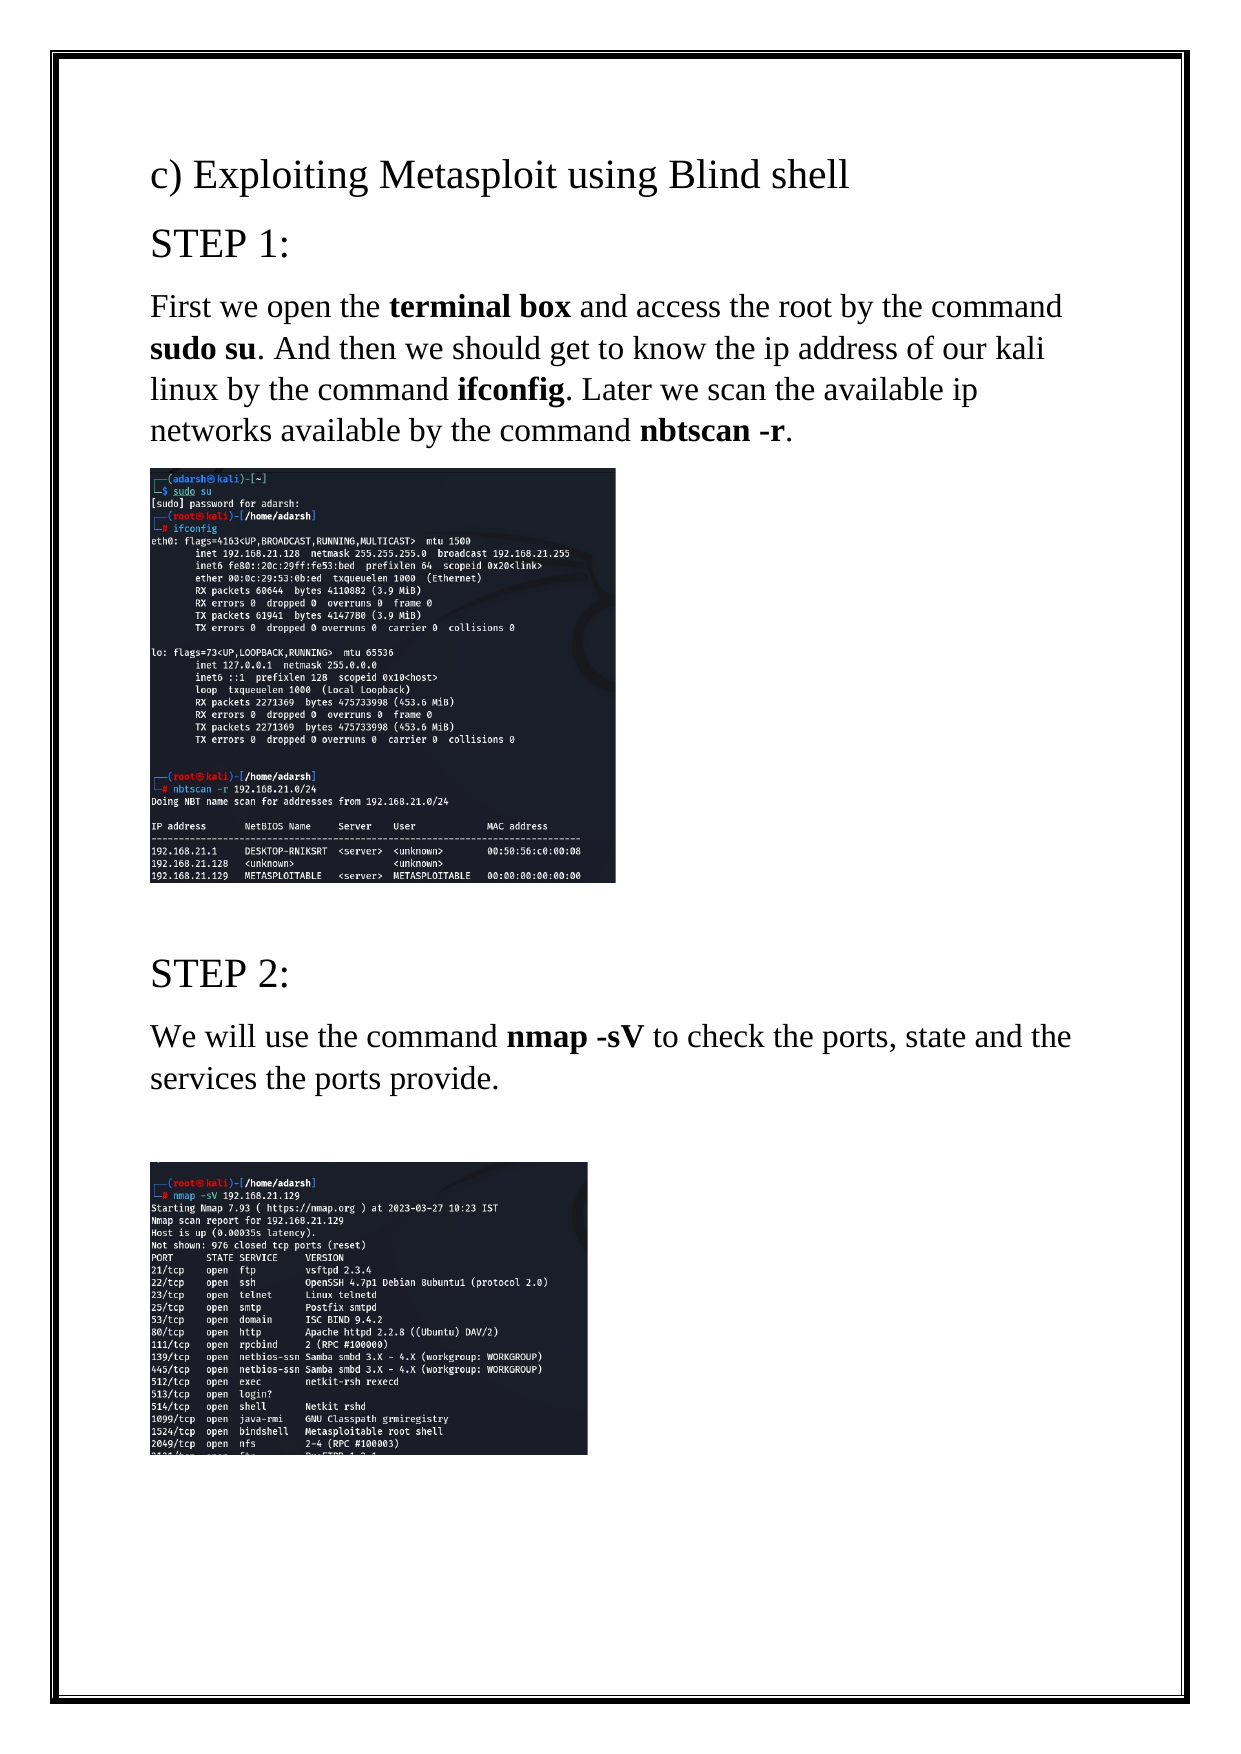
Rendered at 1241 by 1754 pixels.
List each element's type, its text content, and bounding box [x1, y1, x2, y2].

text STEP 1: [150, 218, 1090, 266]
text First we open the terminal box and access the root by the command sudo su. And then we should get to know the ip address of our kali linux by the command ifconfig. Later we scan the available ip networks available by the command nbtscan -r. [150, 287, 1090, 449]
picture [150, 468, 616, 883]
text We will use the command nmap -sV to check the ports, state and the services the ports provide. [150, 1017, 1090, 1096]
text STEP 2: [150, 948, 1090, 996]
picture [150, 1162, 588, 1455]
text c) Exploiting Metasploit using Blind shell [150, 150, 1090, 198]
